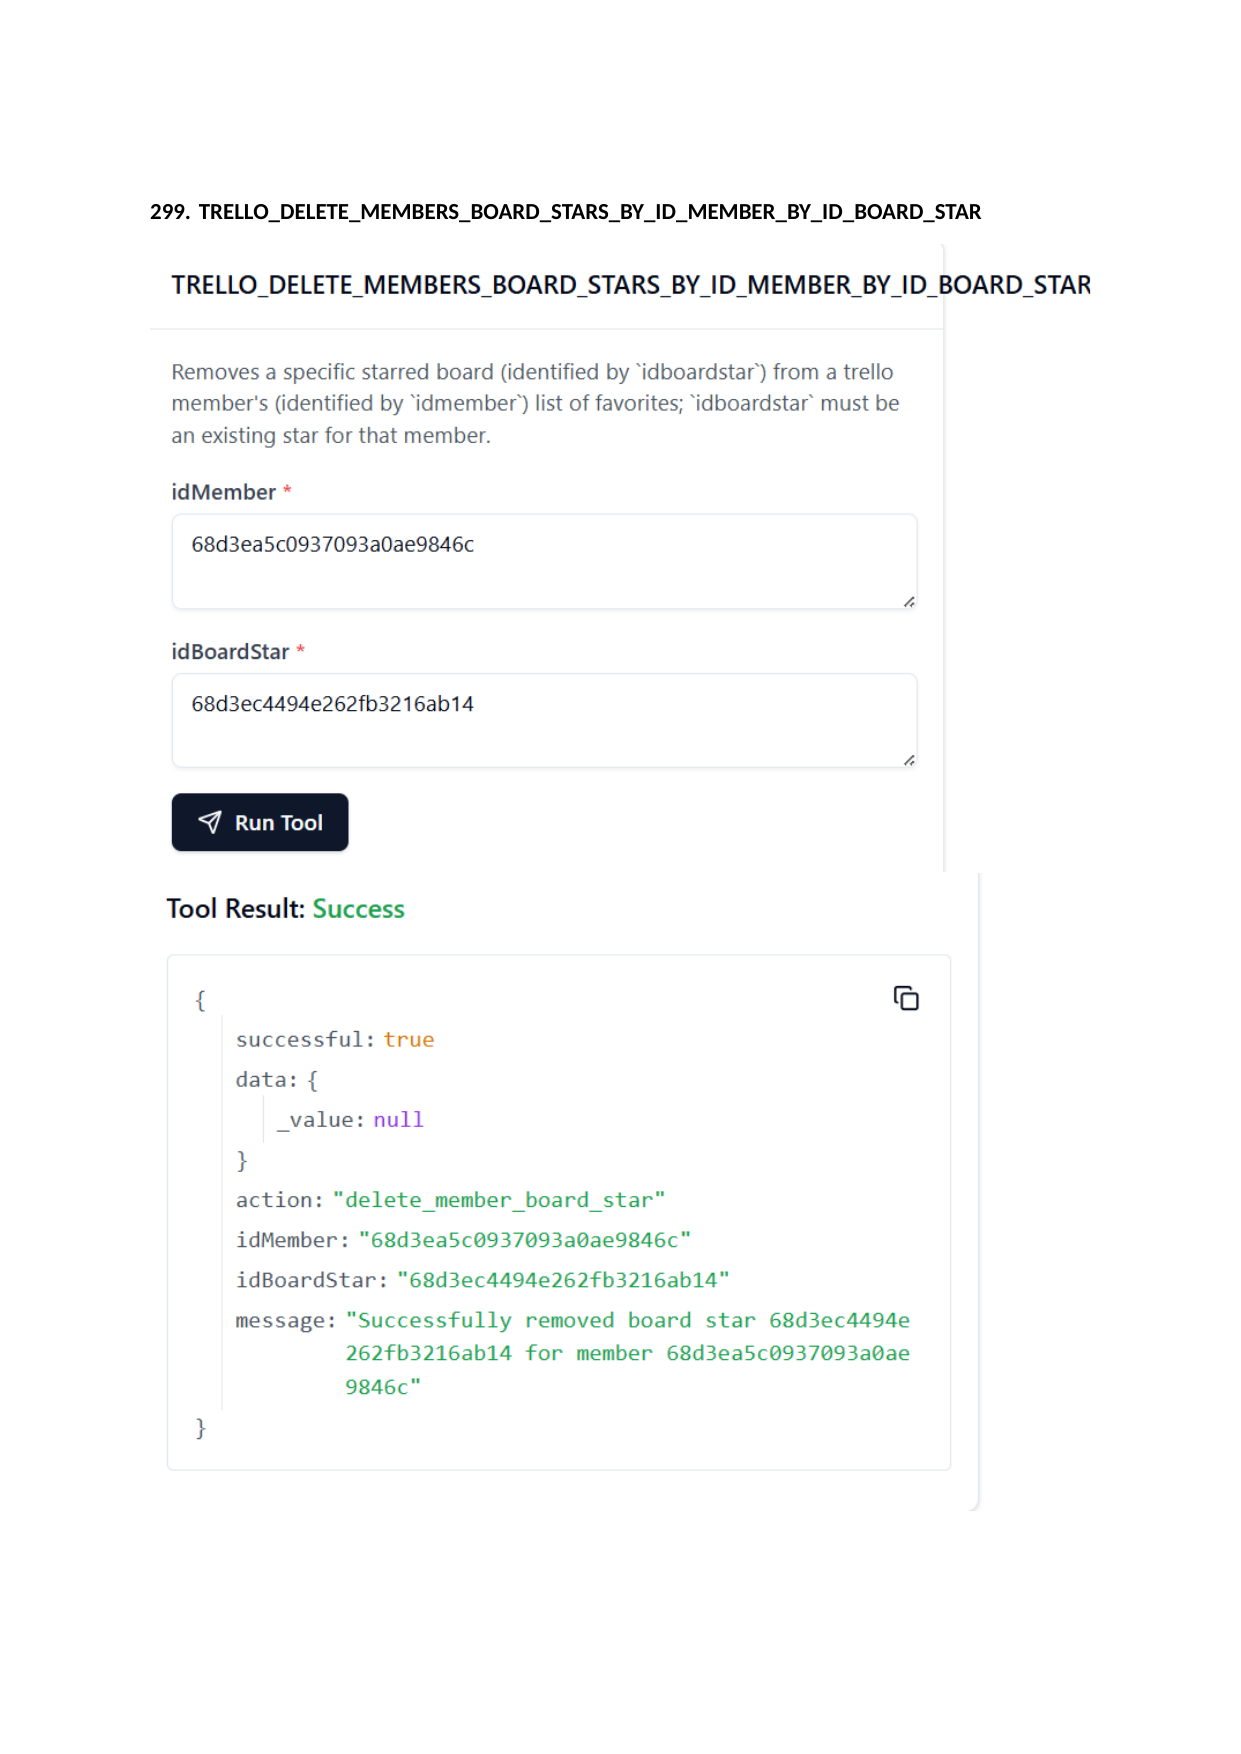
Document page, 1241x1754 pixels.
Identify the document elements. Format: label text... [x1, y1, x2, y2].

picture [150, 244, 1091, 872]
picture [150, 873, 1091, 1511]
text 299. TRELLO_DELETE_MEMBERS_BOARD_STARS_BY_ID_MEMBER_BY_ID_BOARD_STAR [150, 197, 1090, 225]
